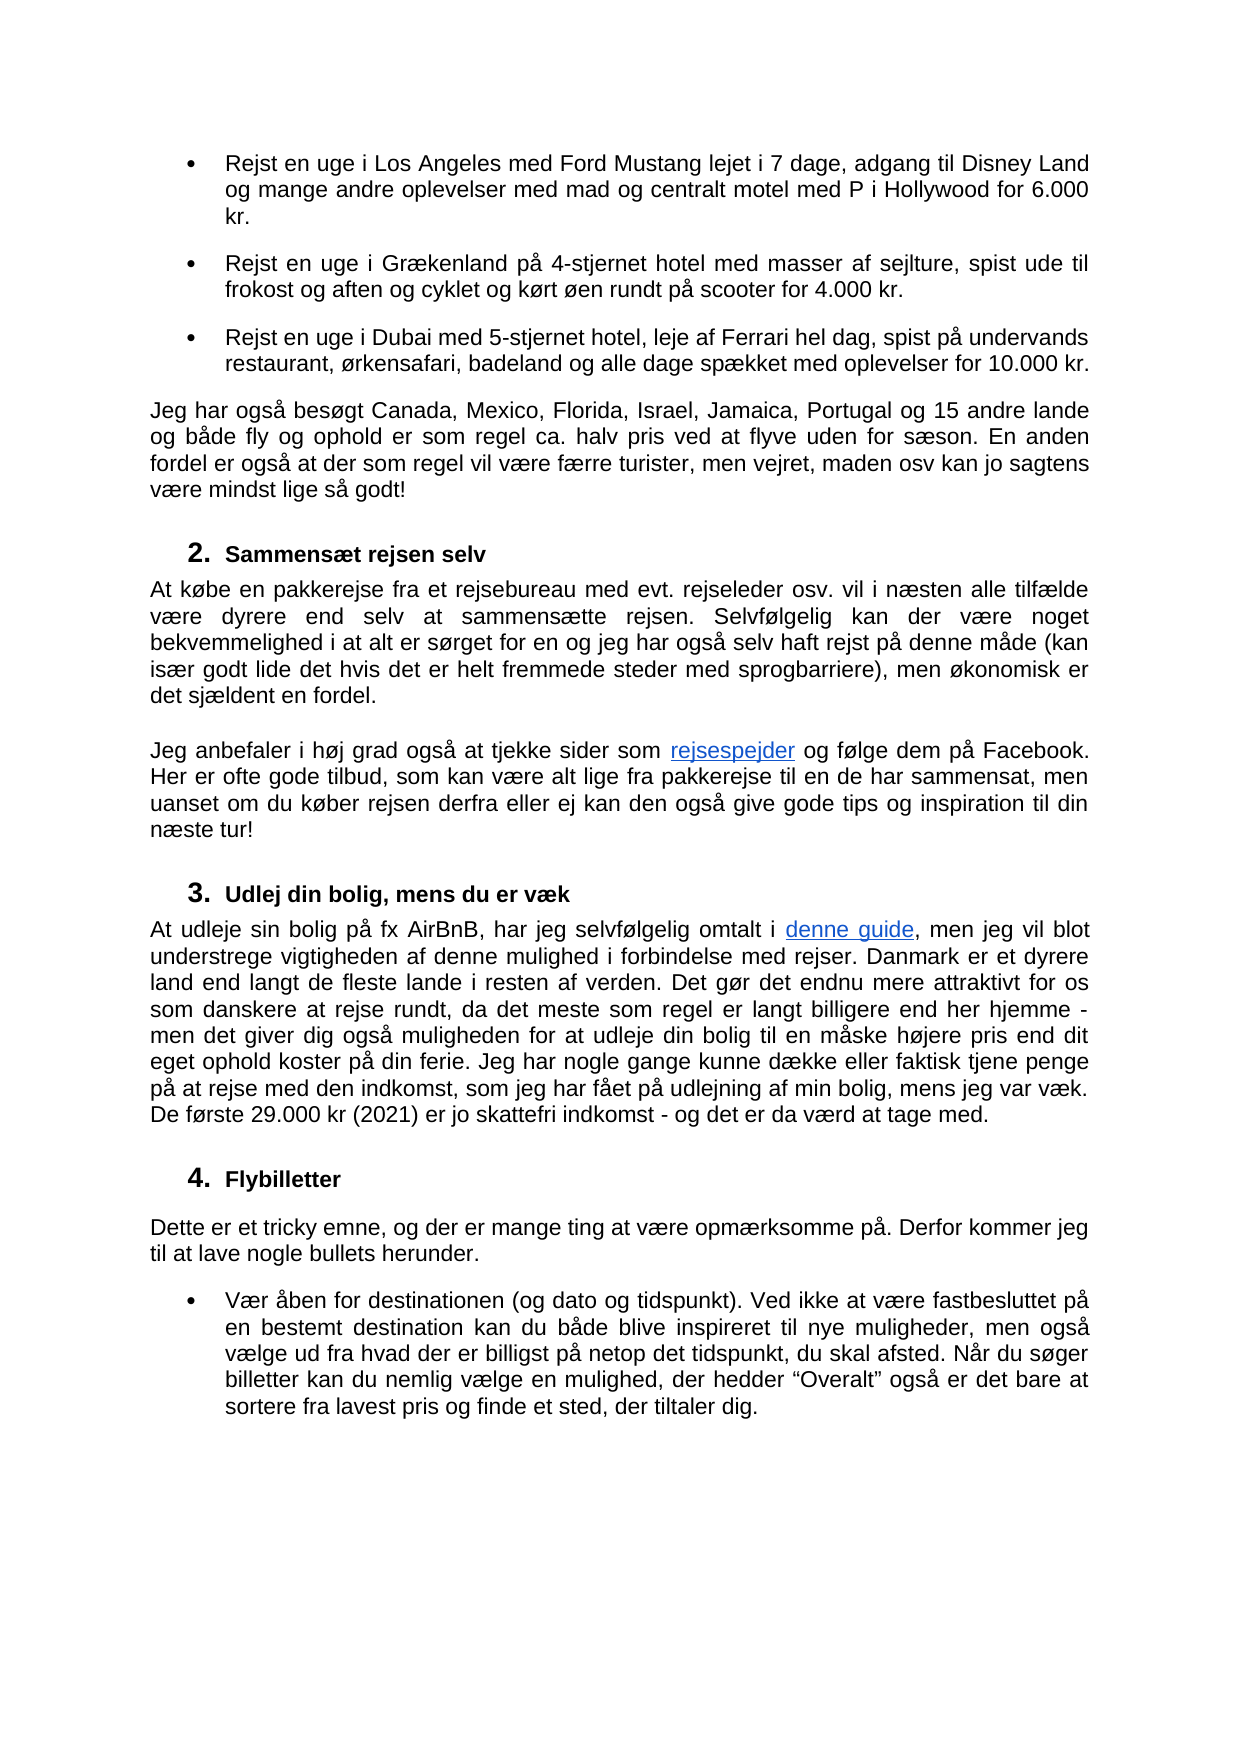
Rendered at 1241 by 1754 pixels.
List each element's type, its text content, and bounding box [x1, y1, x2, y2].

text At udleje sin bolig på fx AirBnB, har jeg selvfølgelig omtalt i denne guide, men jeg vil blot understrege vigtigheden af denne mulighed i forbindelse med rejser. Danmark er et dyrere land end langt de fleste lande i resten af verden. Det gør det endnu mere attraktivt for os som danskere at rejse rundt, da det meste som regel er langt billigere end her hjemme - men det giver dig også muligheden for at udleje din bolig til en måske højere pris end dit eget ophold koster på din ferie. Jeg har nogle gange kunne dække eller faktisk tjene penge på at rejse med den indkomst, som jeg har fået på udlejning af min bolig, mens jeg var væk. De første 29.000 kr (2021) er jo skattefri indkomst - og det er da værd at tage med. [150, 916, 1090, 1127]
text Jeg har også besøgt Canada, Mexico, Florida, Israel, Jamaica, Portugal og 15 andre lande og både fly og ophold er som regel ca. halv pris ved at flyve uden for sæson. En anden fordel er også at der som regel vil være færre turister, men vejret, maden osv kan jo sagtens være mindst lige så godt! [150, 397, 1090, 502]
list Udlej din bolig, mens du er væk [187, 876, 1090, 908]
text Dette er et tricky emne, og der er mange ting at være opmærksomme på. Derfor kommer jeg til at lave nogle bullets herunder. [150, 1214, 1090, 1267]
text At købe en pakkerejse fra et rejsebureau med evt. rejseleder osv. vil i næsten alle tilfælde være dyrere end selv at sammensætte rejsen. Selvfølgelig kan der være noget bekvemmelighed i at alt er sørget for en og jeg har også selv haft rejst på denne måde (kan især godt lide det hvis det er helt fremmede steder med sprogbarriere), men økonomisk er det sjældent en fordel. [150, 576, 1090, 708]
list Flybilletter [187, 1161, 1090, 1193]
text Jeg anbefaler i høj grad også at tjekke sider som rejsespejder og følge dem på Facebook. Her er ofte gode tilbud, som kan være alt lige fra pakkerejse til en de har sammensat, men uanset om du køber rejsen derfra eller ej kan den også give gode tips og inspiration til din næste tur! [150, 737, 1090, 842]
list Rejst en uge i Dubai med 5-stjernet hotel, leje af Ferrari hel dag, spist på undervands restaurant, ørkensafari, badeland og alle dage spækket med oplevelser for 10.000 kr. [187, 323, 1090, 376]
list Rejst en uge i Los Angeles med Ford Mustang lejet i 7 dage, adgang til Disney Land og mange andre oplevelser med mad og centralt motel med P i Hollywood for 6.000 kr. [187, 150, 1090, 229]
list Rejst en uge i Grækenland på 4-stjernet hotel med masser af sejlture, spist ude til frokost og aften og cyklet og kørt øen rundt på scooter for 4.000 kr. [187, 250, 1090, 303]
list Vær åben for destinationen (og dato og tidspunkt). Ved ikke at være fastbesluttet på en bestemt destination kan du både blive inspireret til nye muligheder, men også vælge ud fra hvad der er billigst på netop det tidspunkt, du skal afsted. Når du søger billetter kan du nemlig vælge en mulighed, der hedder “Overalt” også er det bare at sortere fra lavest pris og finde et sted, der tiltaler dig. [187, 1287, 1090, 1419]
list Sammensæt rejsen selv [187, 536, 1090, 568]
